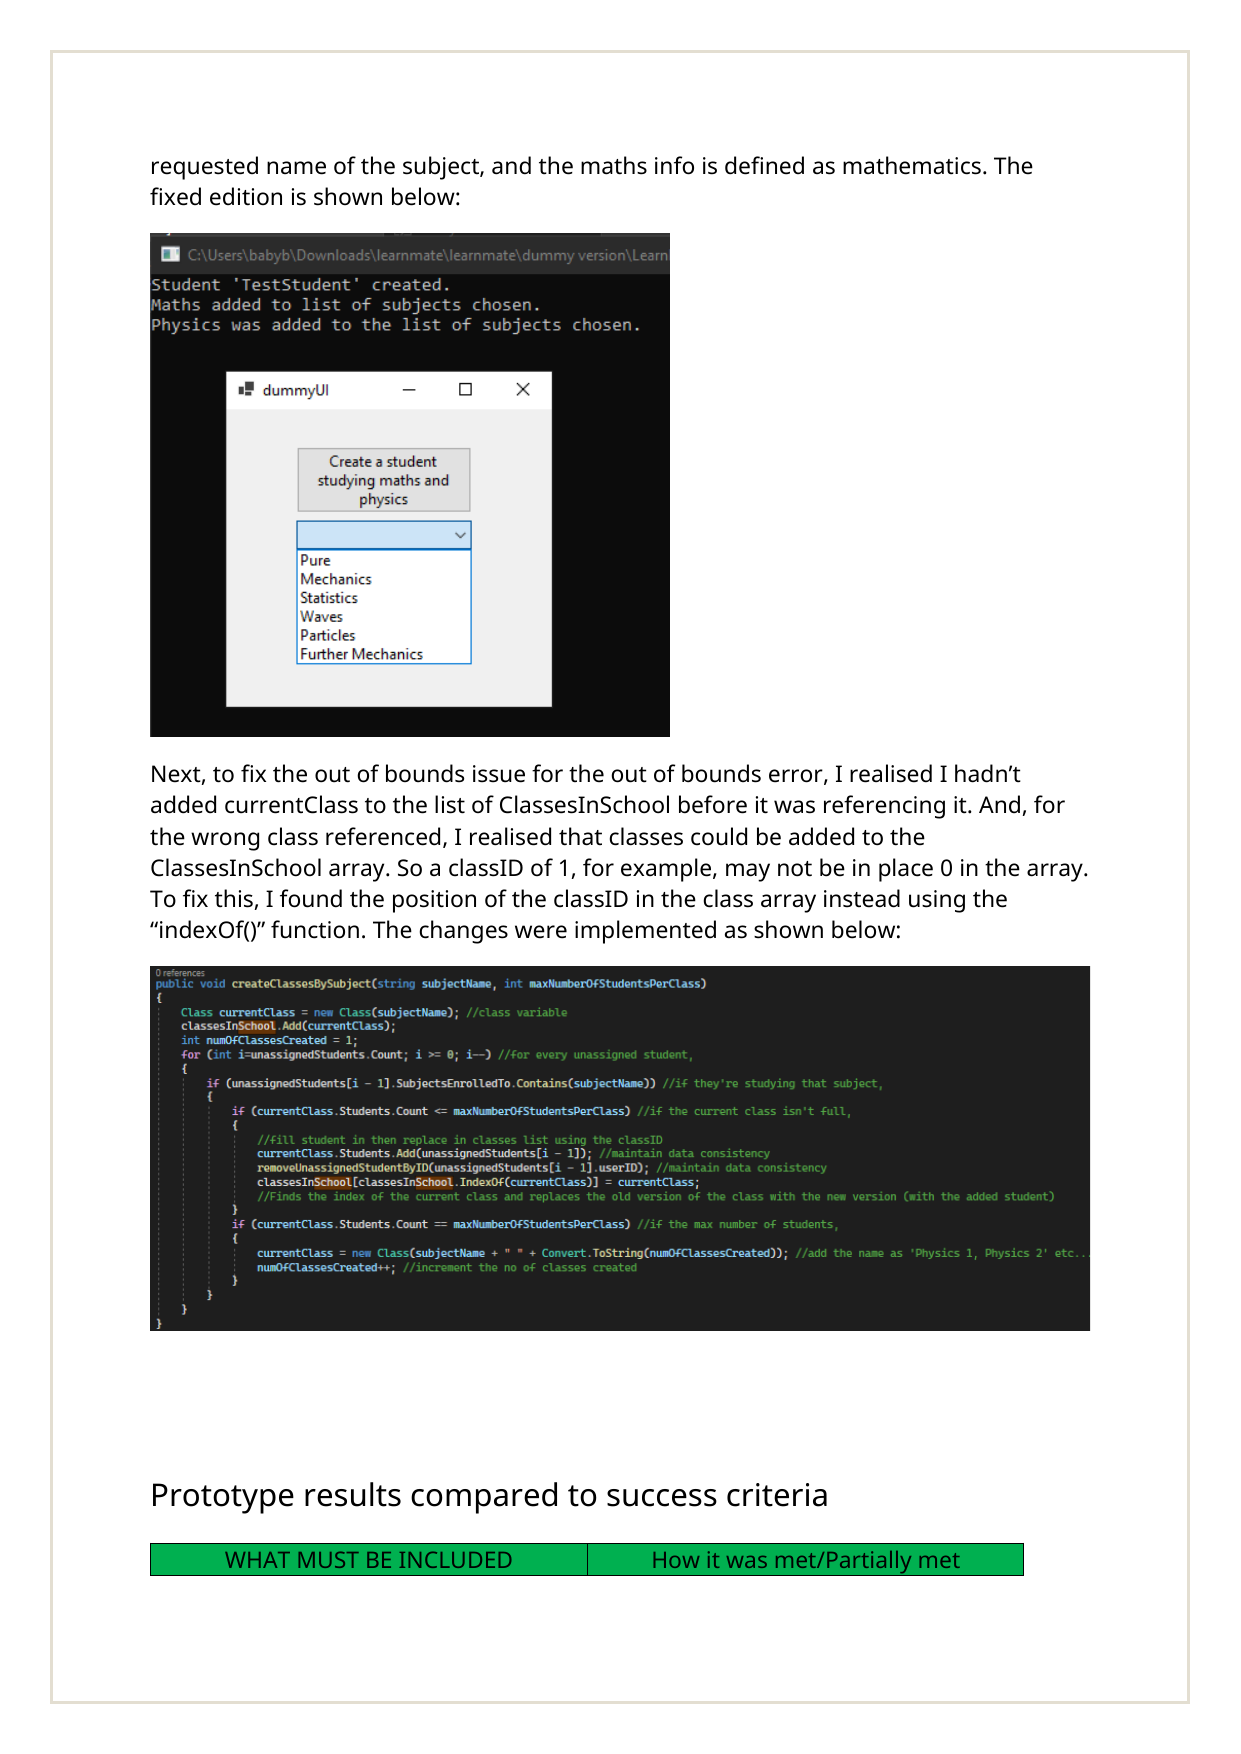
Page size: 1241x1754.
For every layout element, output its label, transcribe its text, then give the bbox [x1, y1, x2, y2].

text Prototype results compared to success criteria [150, 1473, 1090, 1516]
table_header WHAT MUST BE INCLUDED [151, 1544, 587, 1575]
picture [150, 966, 1091, 1331]
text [150, 150, 1090, 212]
table_header How it was met/Partially met [588, 1544, 1023, 1575]
picture [150, 233, 670, 737]
text Next, to fix the out of bounds issue for the out of bounds error, I realised I hadn’t added currentClass to the list of ClassesInSchool before it was referencing it. And, for the wrong class referenced, I realised that classes could be added to the ClassesInSchool array. So a classID of 1, for example, may not be in place 0 in the array. To fix this, I found the position of the classID in the class array instead using the “indexOf()” function. The changes were implemented as shown below: [150, 758, 1090, 945]
